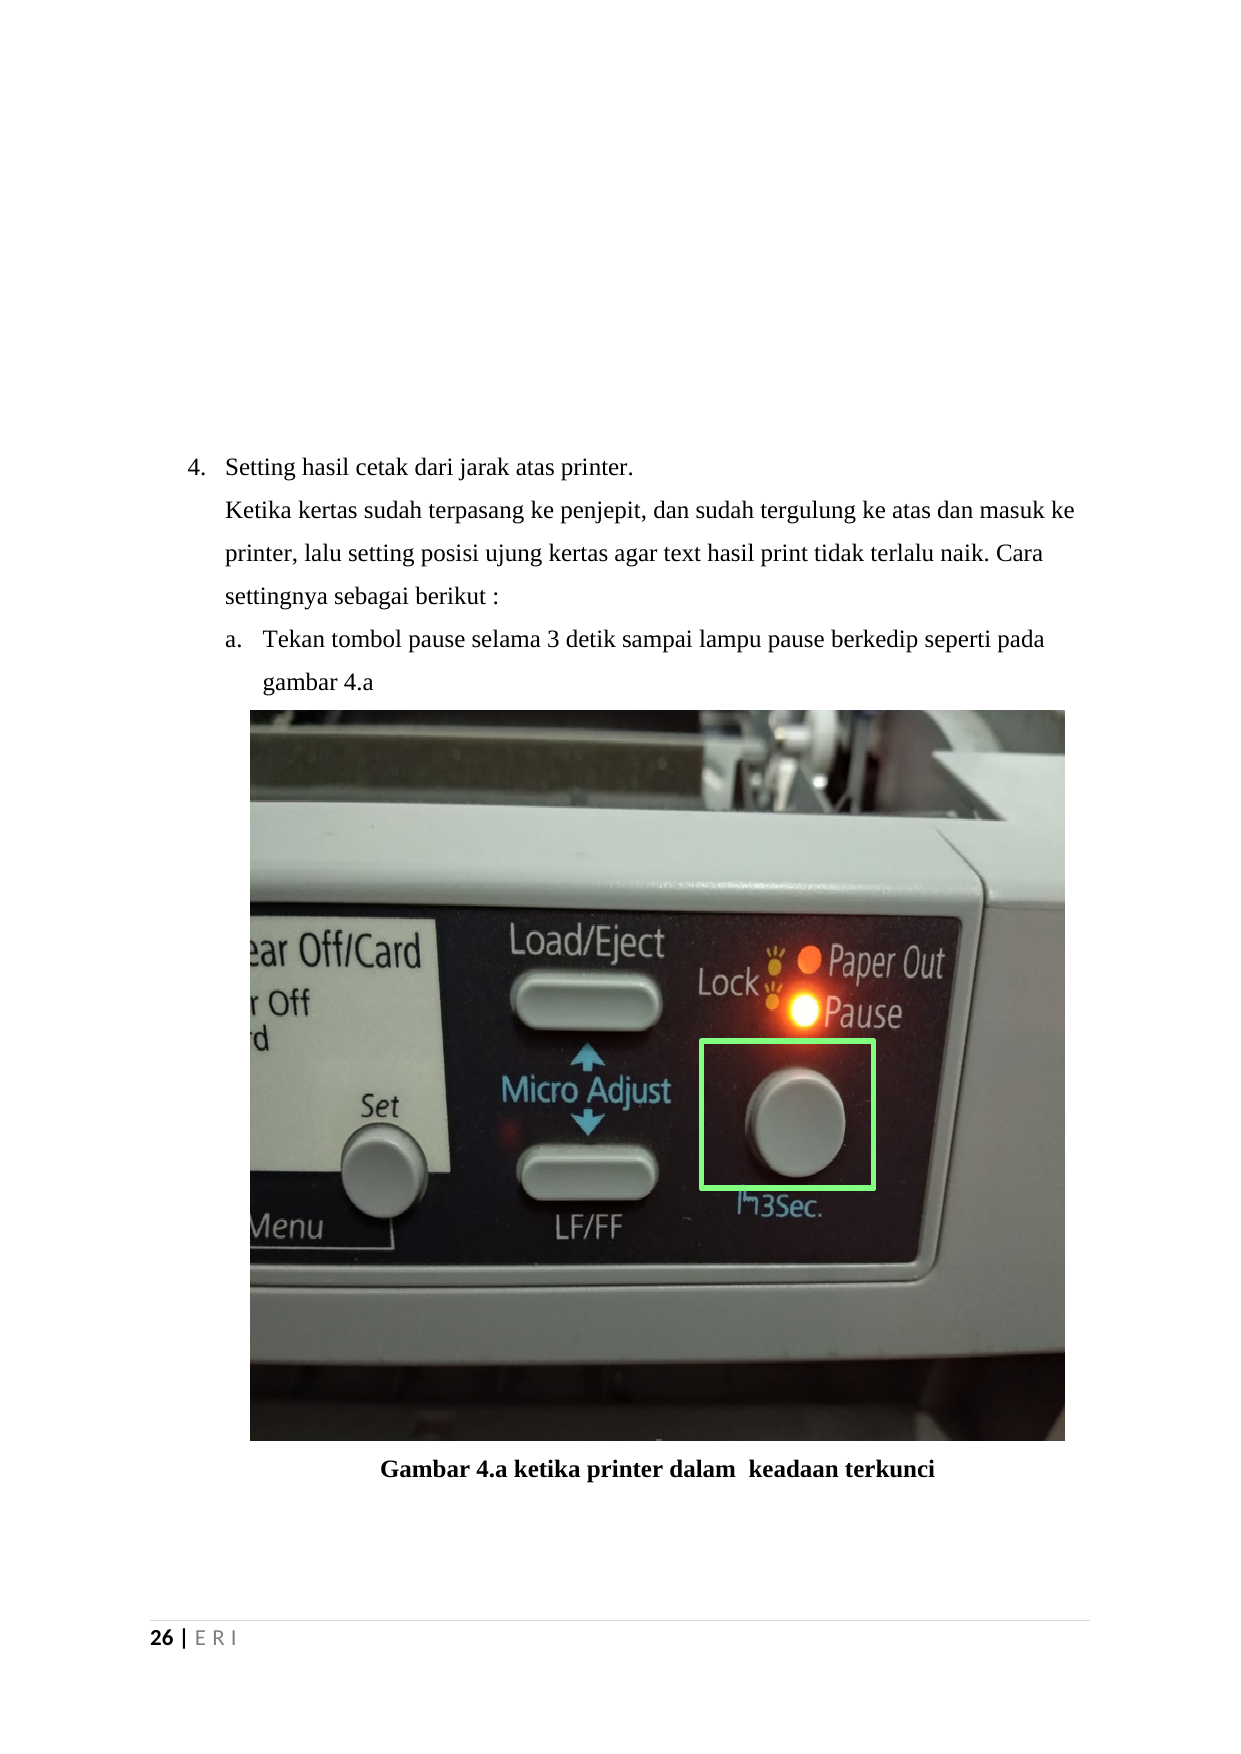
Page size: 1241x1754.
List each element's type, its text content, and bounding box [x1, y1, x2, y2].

picture [250, 710, 1065, 1441]
list Gambar 4.a ketika printer dalam keadaan terkunci [225, 1454, 1090, 1483]
list Setting hasil cetak dari jarak atas printer. [187, 452, 1090, 481]
list Ketika kertas sudah terpasang ke penjepit, dan sudah tergulung ke atas dan masuk ke printer, lalu setting posisi ujung kertas agar text hasil print tidak terlalu naik. Cara settingnya sebagai berikut : [225, 495, 1090, 610]
list Tekan tombol pause selama 3 detik sampai lampu pause berkedip seperti pada gambar 4.a [225, 624, 1090, 696]
